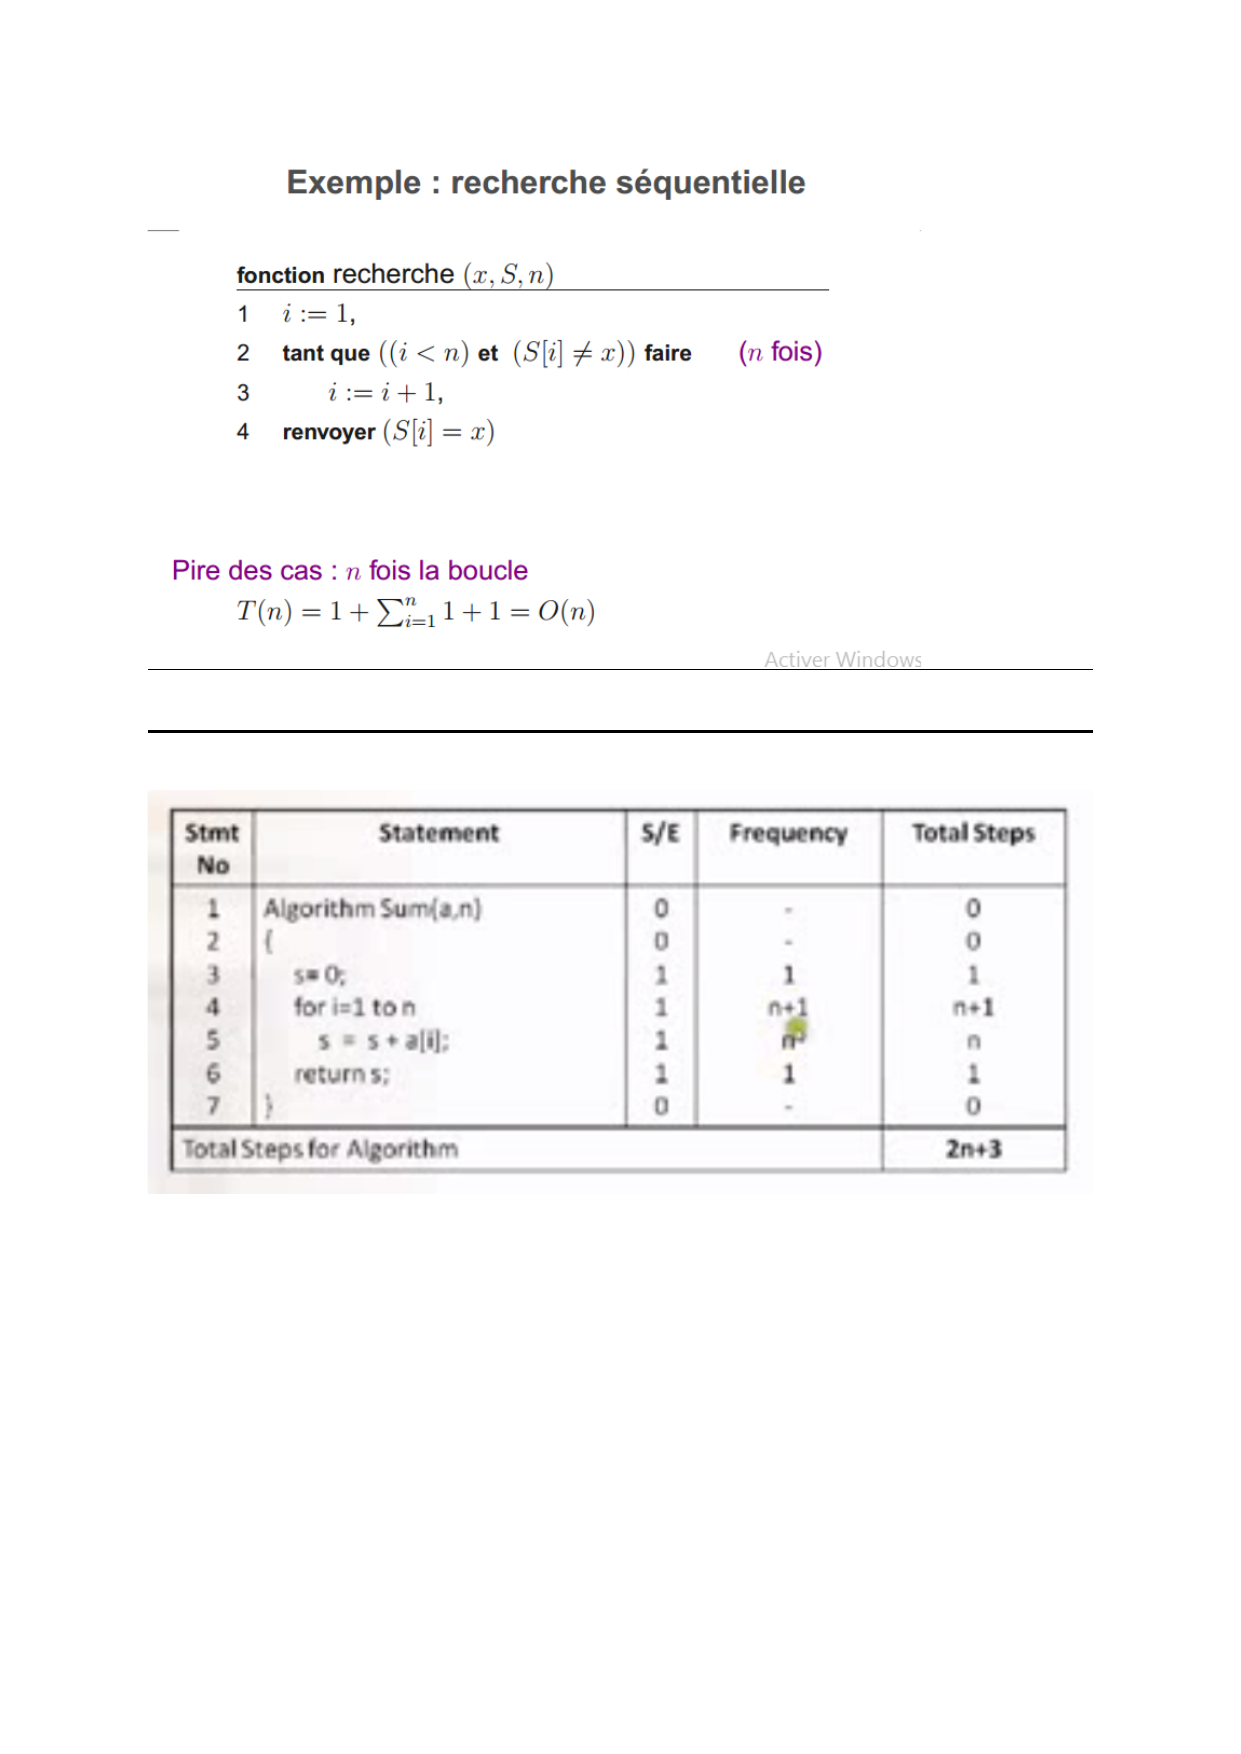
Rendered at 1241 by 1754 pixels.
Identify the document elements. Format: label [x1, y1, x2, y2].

picture [147, 147, 922, 667]
picture [147, 790, 1093, 1194]
